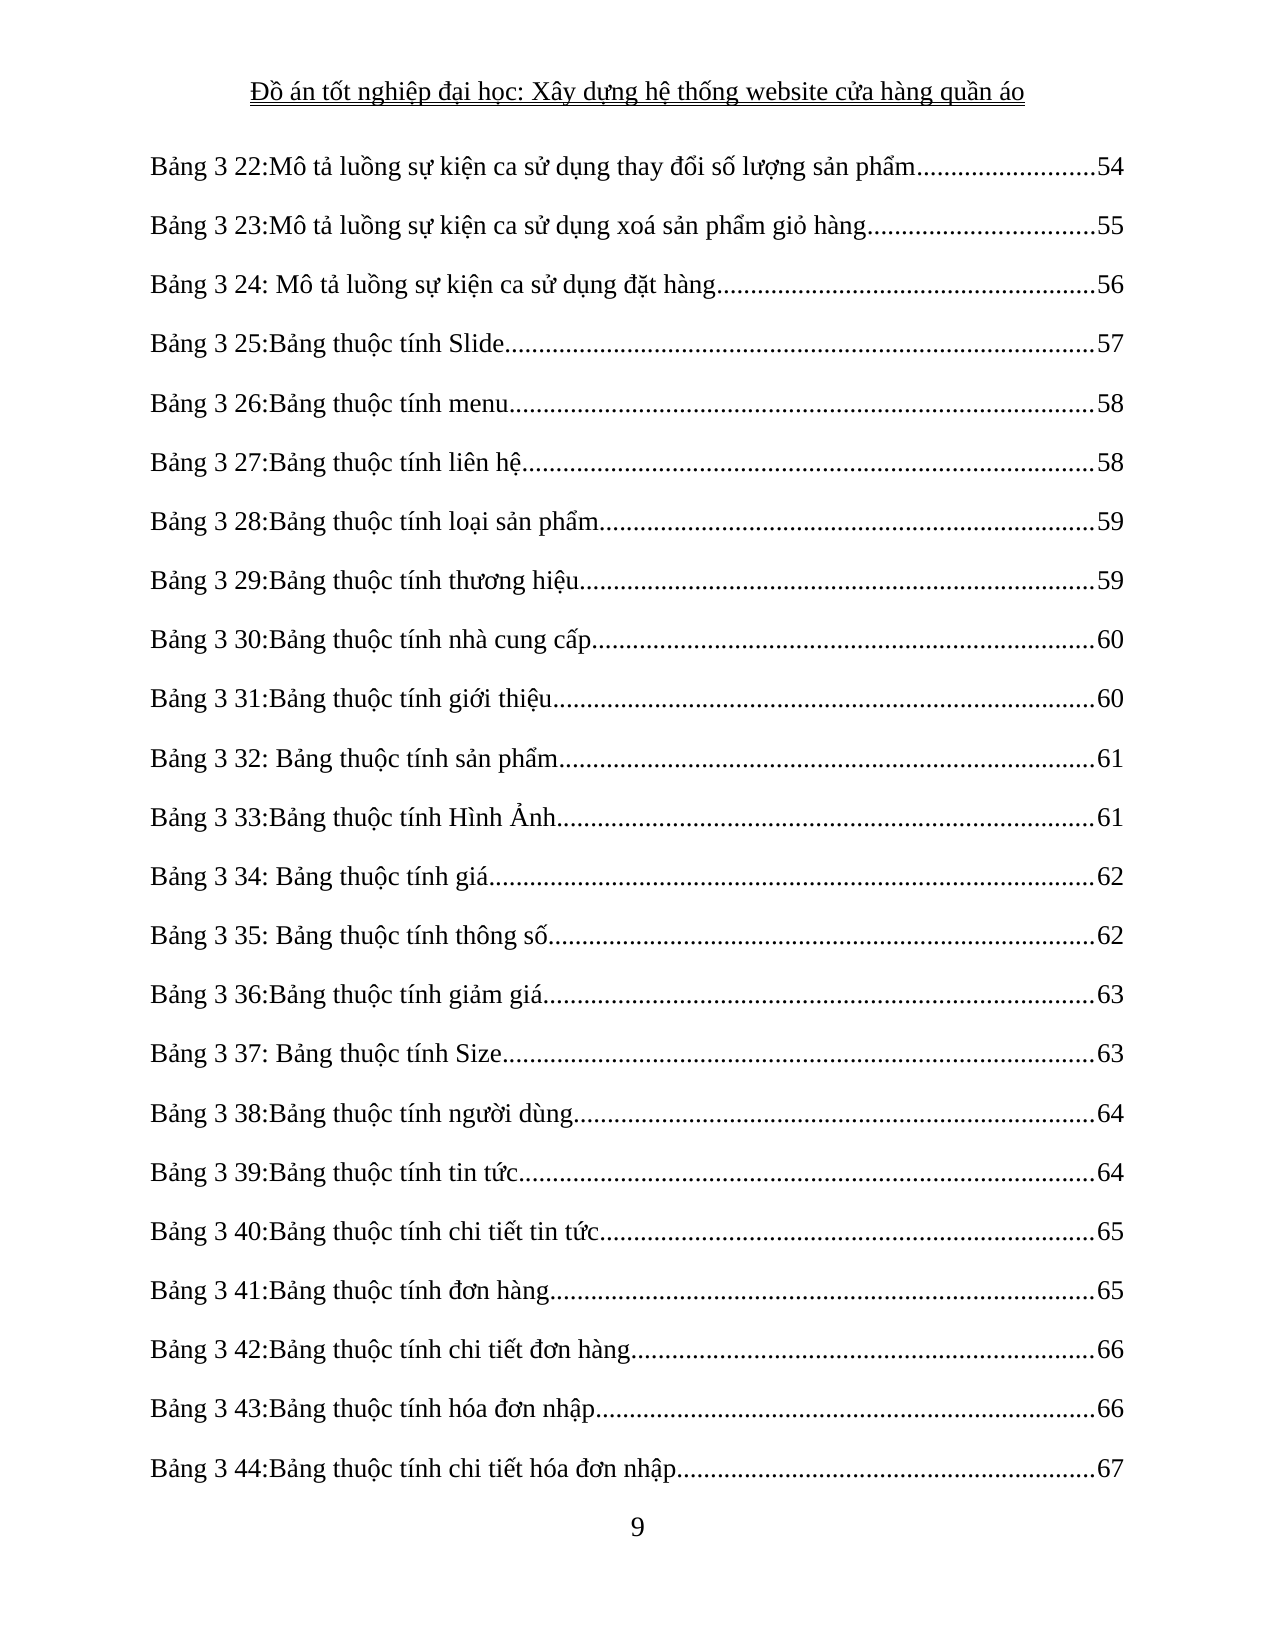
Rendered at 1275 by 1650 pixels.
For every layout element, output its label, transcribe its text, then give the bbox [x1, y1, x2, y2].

list Bảng 3 27:Bảng thuộc tính liên hệ 58 [150, 446, 1125, 477]
list Bảng 3 36:Bảng thuộc tính giảm giá 63 [150, 978, 1125, 1009]
list Bảng 3 41:Bảng thuộc tính đơn hàng 65 [150, 1274, 1125, 1305]
list Bảng 3 25:Bảng thuộc tính Slide 57 [150, 327, 1125, 359]
list Bảng 3 38:Bảng thuộc tính người dùng 64 [150, 1097, 1125, 1128]
list Bảng 3 42:Bảng thuộc tính chi tiết đơn hàng 66 [150, 1333, 1125, 1364]
list Bảng 3 33:Bảng thuộc tính Hình Ảnh 61 [150, 801, 1125, 832]
list Bảng 3 43:Bảng thuộc tính hóa đơn nhập 66 [150, 1392, 1125, 1424]
list Bảng 3 32: Bảng thuộc tính sản phẩm 61 [150, 742, 1125, 773]
list Bảng 3 23:Mô tả luồng sự kiện ca sử dụng xoá sản phẩm giỏ hàng 55 [150, 209, 1125, 240]
list Bảng 3 31:Bảng thuộc tính giới thiệu 60 [150, 682, 1125, 714]
list Bảng 3 35: Bảng thuộc tính thông số 62 [150, 919, 1125, 950]
list Bảng 3 29:Bảng thuộc tính thương hiệu 59 [150, 564, 1125, 595]
list Bảng 3 34: Bảng thuộc tính giá 62 [150, 860, 1125, 891]
list Bảng 3 37: Bảng thuộc tính Size 63 [150, 1037, 1125, 1069]
list Bảng 3 28:Bảng thuộc tính loại sản phẩm 59 [150, 505, 1125, 536]
list Bảng 3 24: Mô tả luồng sự kiện ca sử dụng đặt hàng 56 [150, 268, 1125, 299]
list Bảng 3 30:Bảng thuộc tính nhà cung cấp 60 [150, 623, 1125, 654]
list Bảng 3 44:Bảng thuộc tính chi tiết hóa đơn nhập 67 [150, 1452, 1125, 1483]
list Bảng 3 26:Bảng thuộc tính menu 58 [150, 387, 1125, 418]
list Bảng 3 40:Bảng thuộc tính chi tiết tin tức 65 [150, 1215, 1125, 1246]
list Bảng 3 22:Mô tả luồng sự kiện ca sử dụng thay đổi số lượng sản phẩm 54 [150, 150, 1125, 181]
list Bảng 3 39:Bảng thuộc tính tin tức 64 [150, 1156, 1125, 1187]
